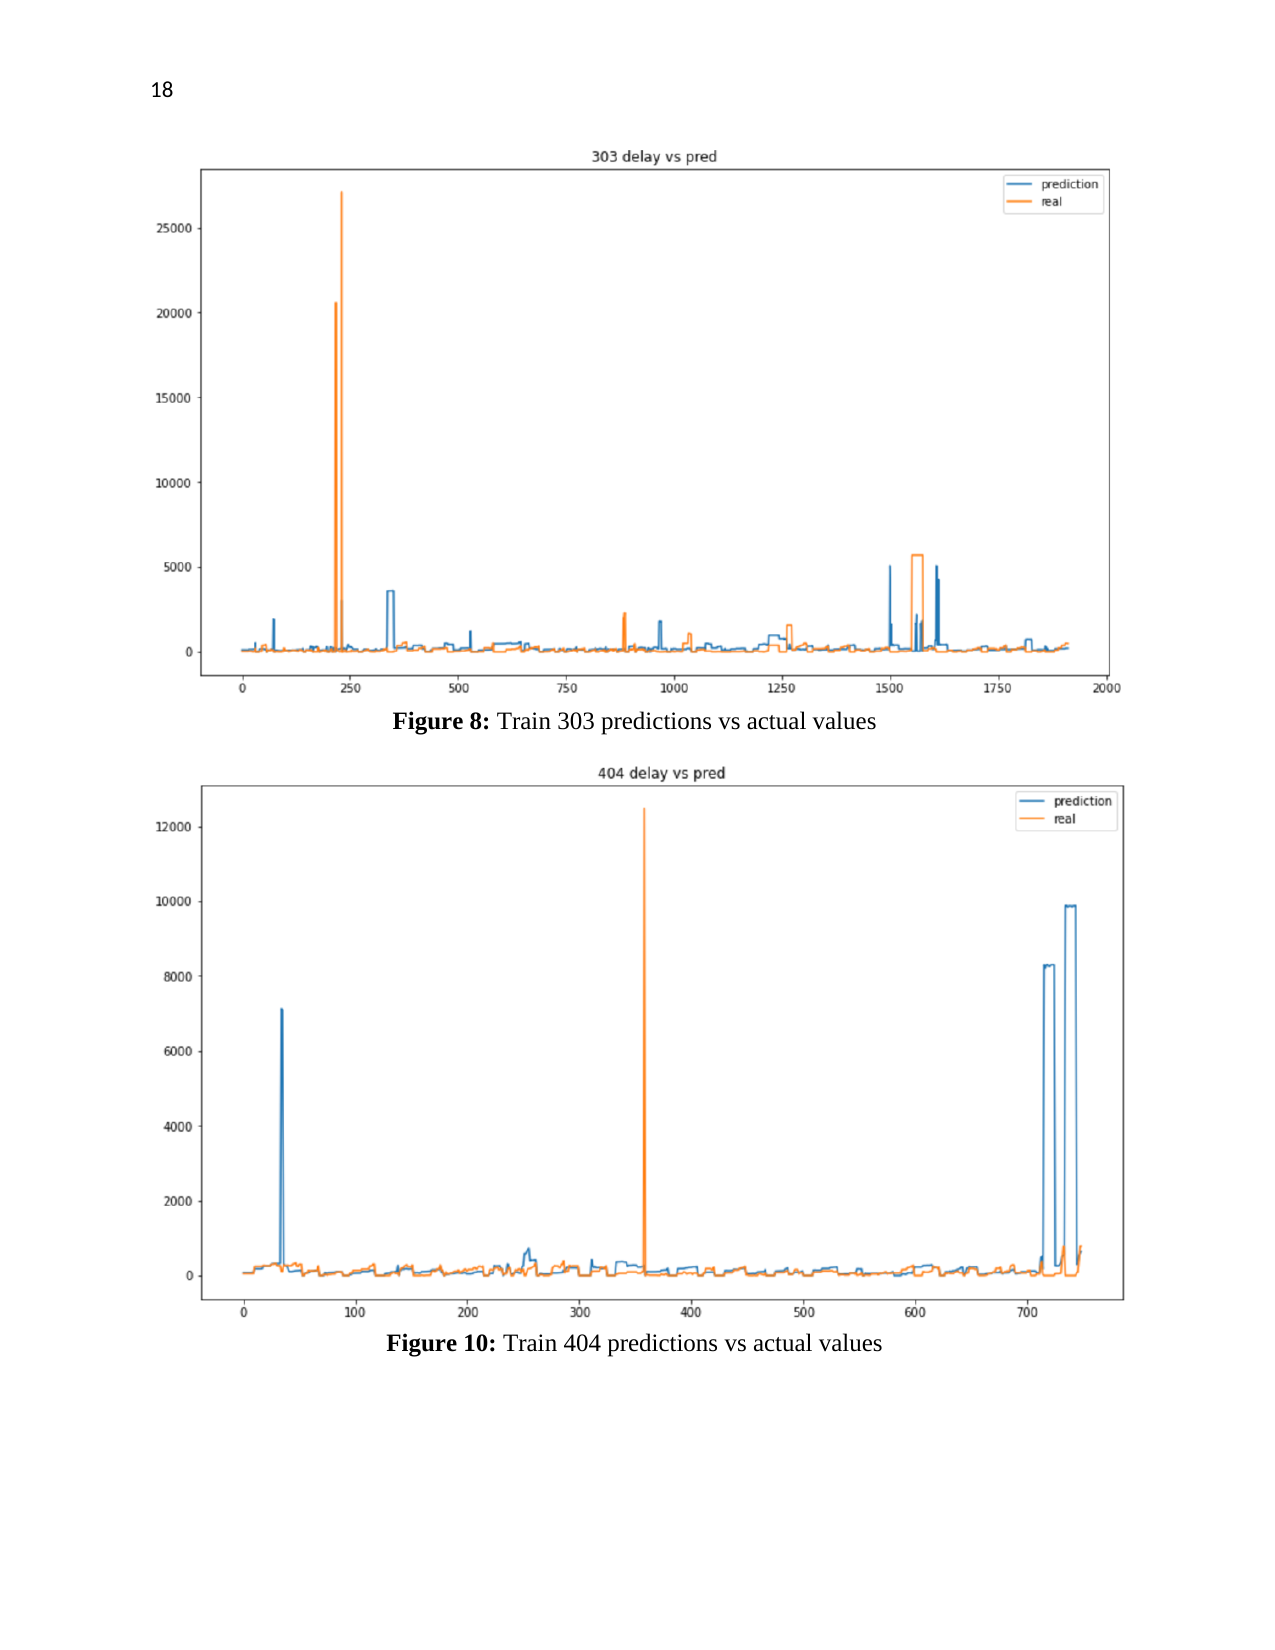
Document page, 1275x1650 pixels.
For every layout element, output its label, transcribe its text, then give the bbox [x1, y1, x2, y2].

text Figure 10: Train 404 predictions vs actual values [150, 1328, 1125, 1357]
picture [150, 763, 1125, 1323]
text Figure 8: Train 303 predictions vs actual values [150, 701, 1125, 735]
picture [150, 150, 1125, 701]
